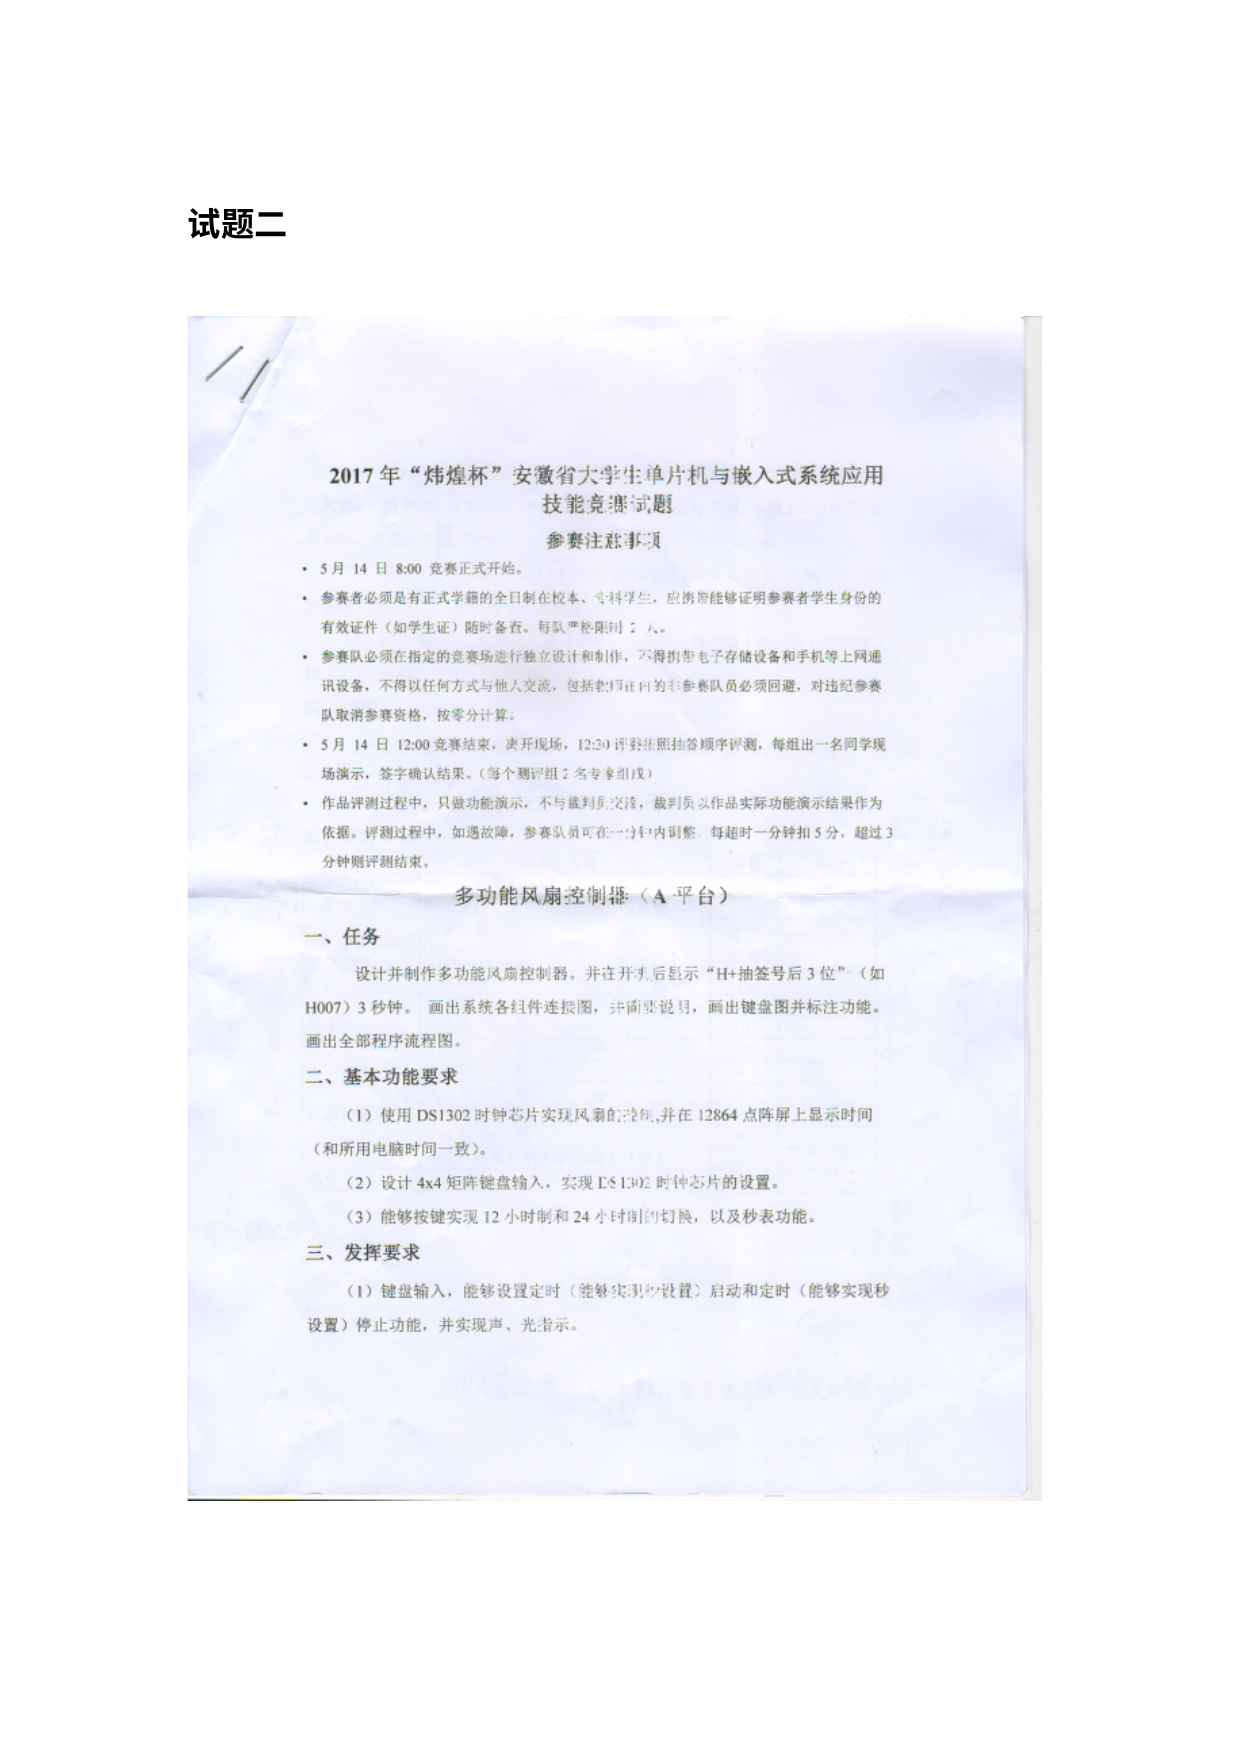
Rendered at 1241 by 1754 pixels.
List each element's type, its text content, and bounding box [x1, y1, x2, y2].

subtitle 试题二 [187, 189, 1053, 254]
picture [187, 316, 1053, 1501]
